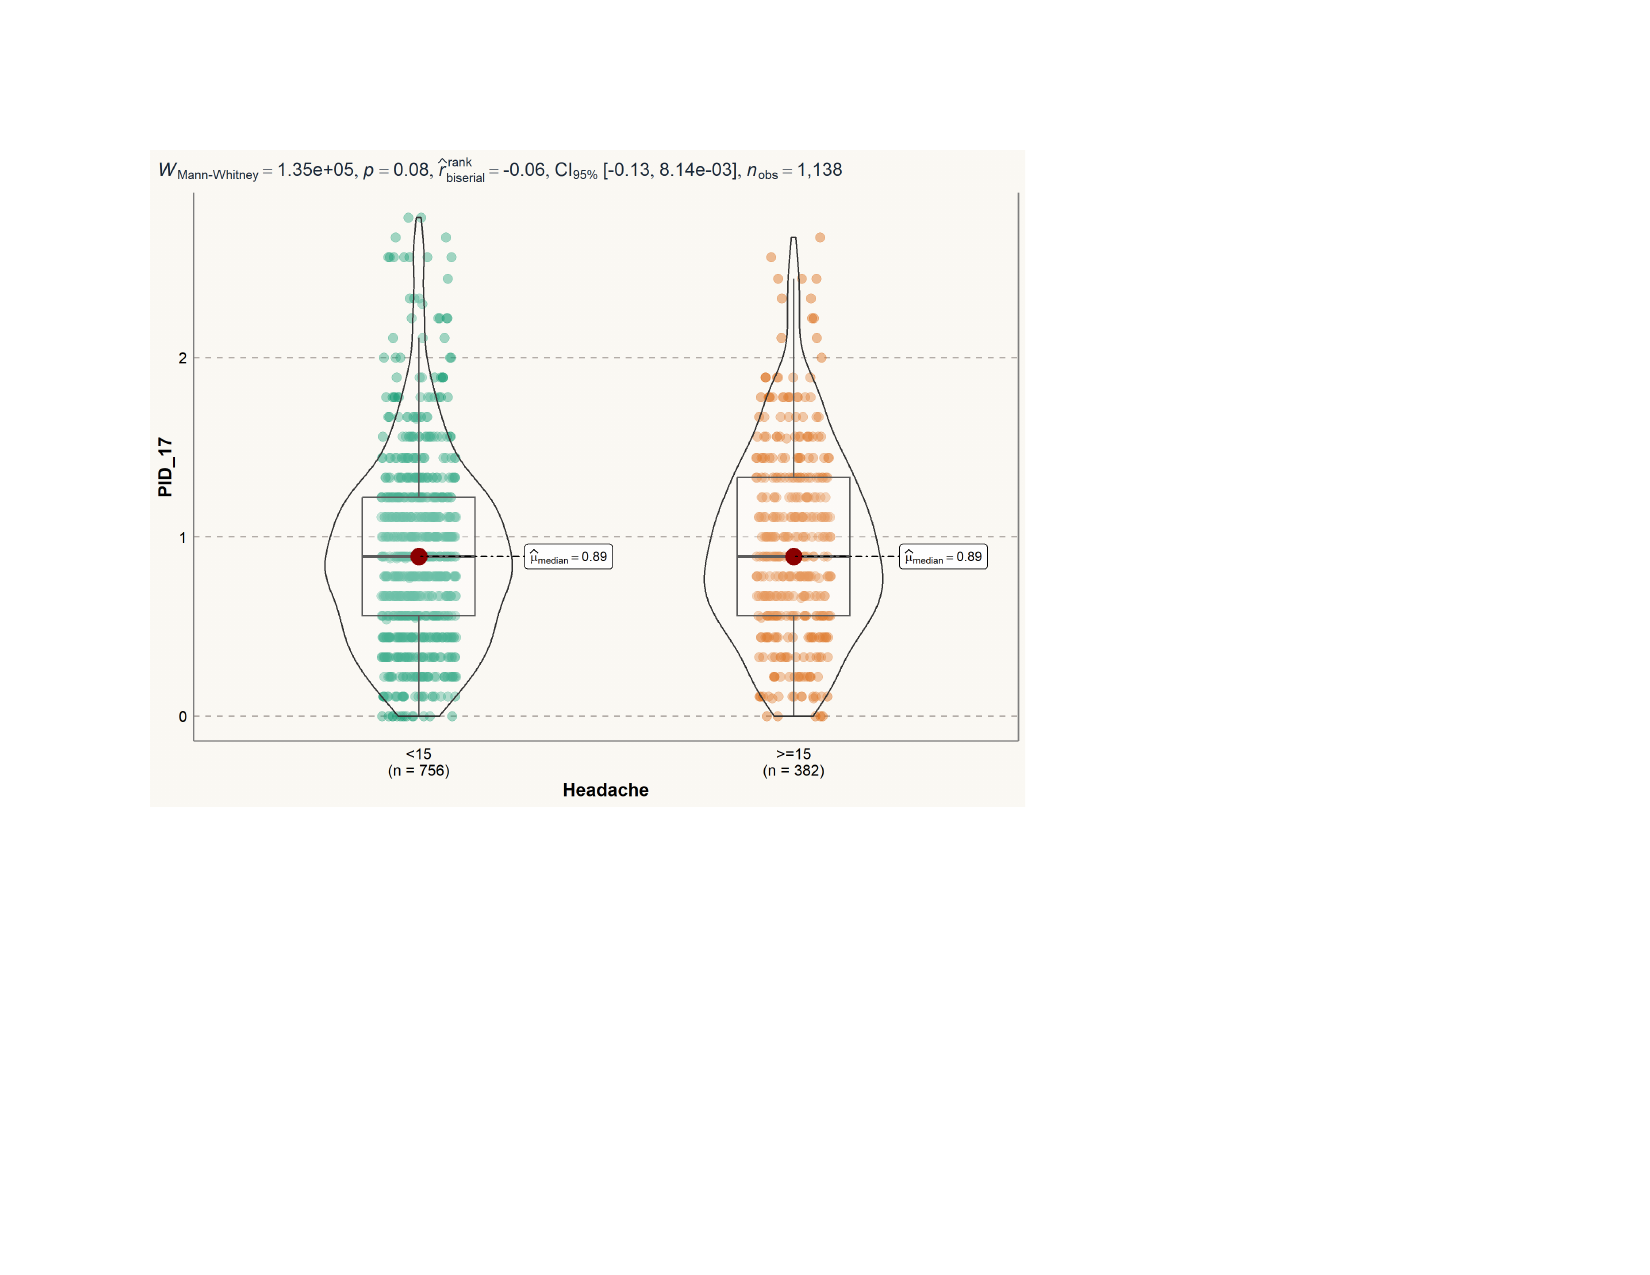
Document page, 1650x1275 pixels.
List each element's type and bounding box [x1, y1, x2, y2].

picture [150, 150, 1025, 807]
